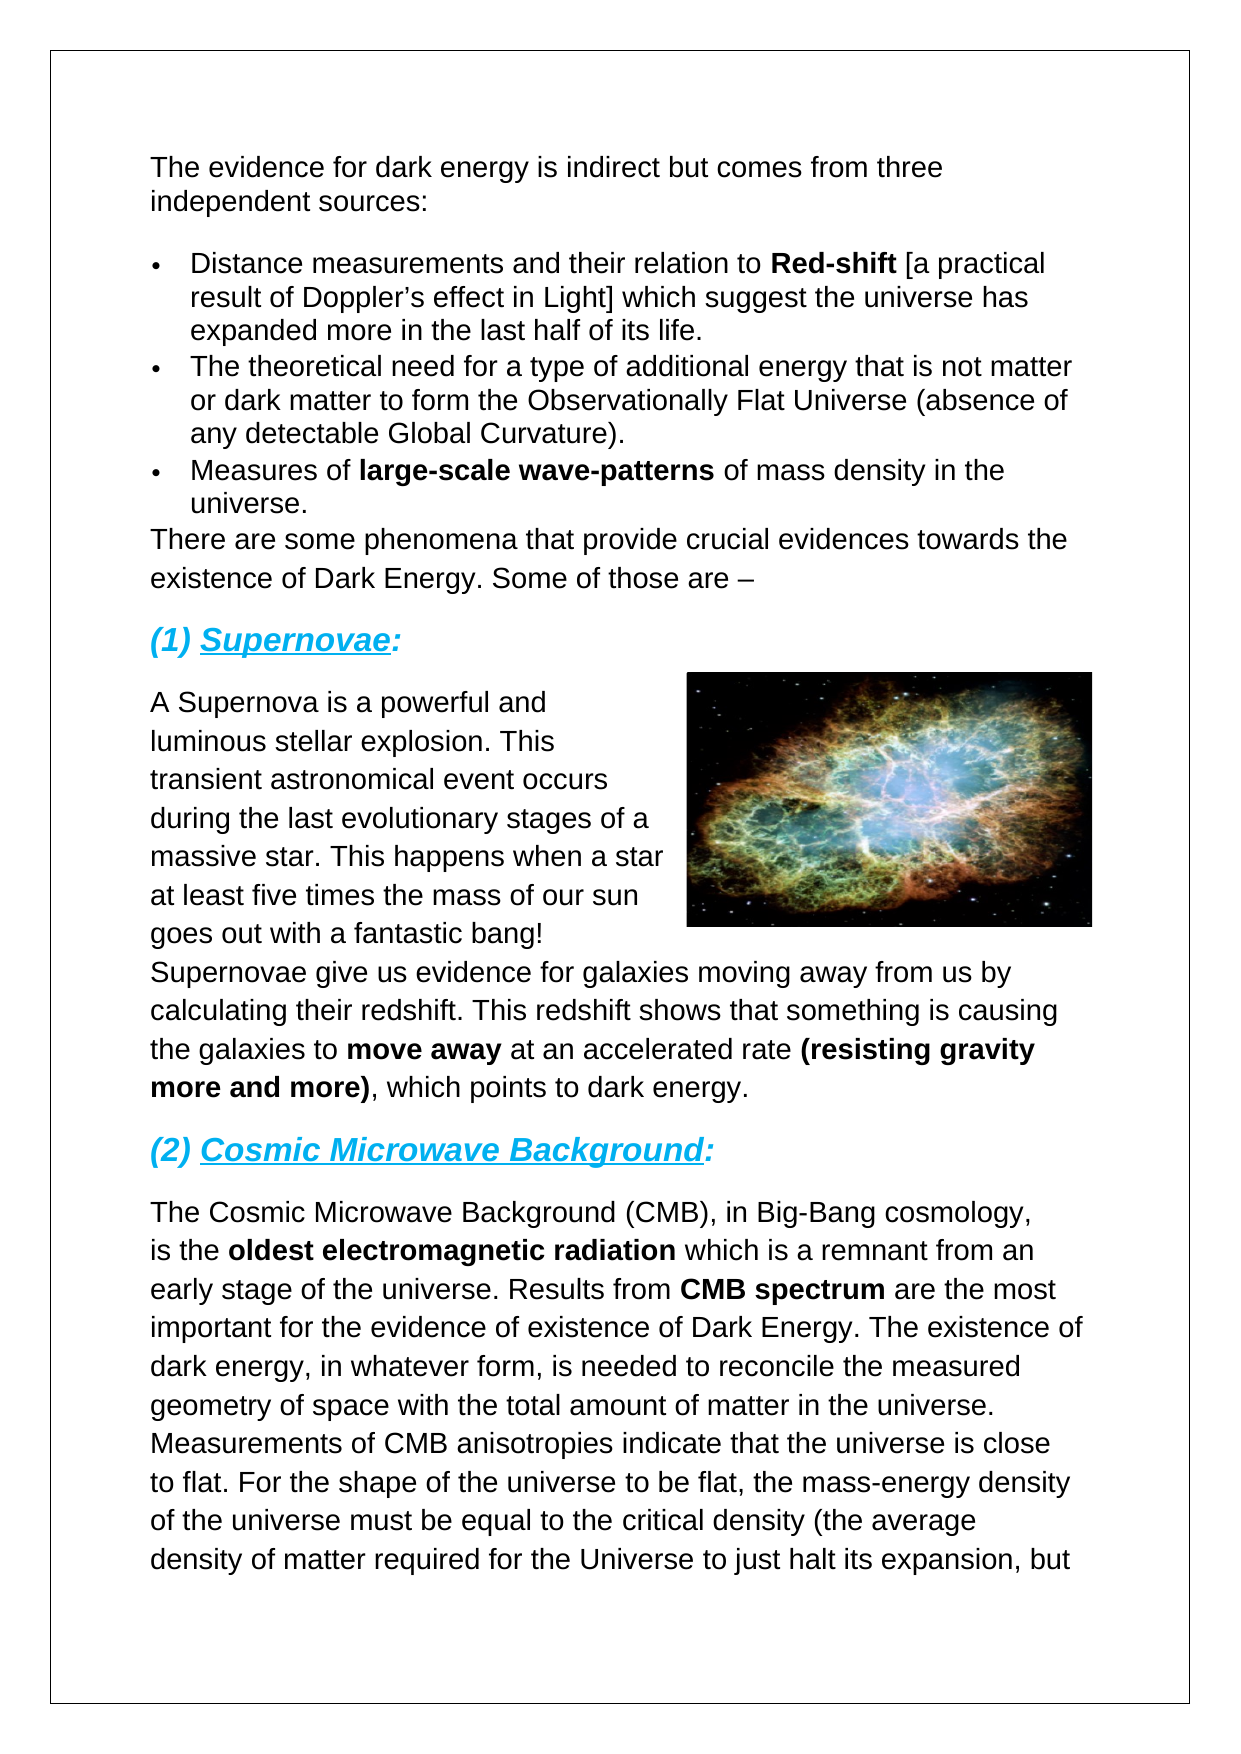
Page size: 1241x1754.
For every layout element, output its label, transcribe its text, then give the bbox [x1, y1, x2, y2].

list Measures of large-scale wave-patterns of mass density in the universe. [152, 452, 1090, 519]
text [150, 1195, 1090, 1575]
list Distance measurements and their relation to Red-shift [a practical result of Doppler’s effect in Light] which suggest the universe has expanded more in the last half of its life. [152, 246, 1090, 347]
text (1) Supernovae: [150, 620, 1090, 658]
text The evidence for dark energy is indirect but comes from three independent sources: [150, 150, 1090, 217]
list The theoretical need for a type of additional energy that is not matter or dark matter to form the Observationally Flat Universe (absence of any detectable Global Curvature). [152, 349, 1090, 450]
text (2) Cosmic Microwave Background: [150, 1130, 1090, 1168]
text There are some phenomena that provide crucial evidences towards the existence of Dark Energy. Some of those are – [150, 522, 1090, 594]
text A Supernova is a powerful and luminous stellar explosion. This transient astronomical event occurs during the last evolutionary stages of a massive star. This happens when a star at least five times the mass of our sun goes out with a fantastic bang! Supernovae give us evidence for galaxies moving away from us by calculating their redshift. This redshift shows that something is causing the galaxies to move away at an accelerated rate (resisting gravity more and more), which points to dark energy. [150, 685, 1090, 1104]
picture [685, 672, 1093, 926]
